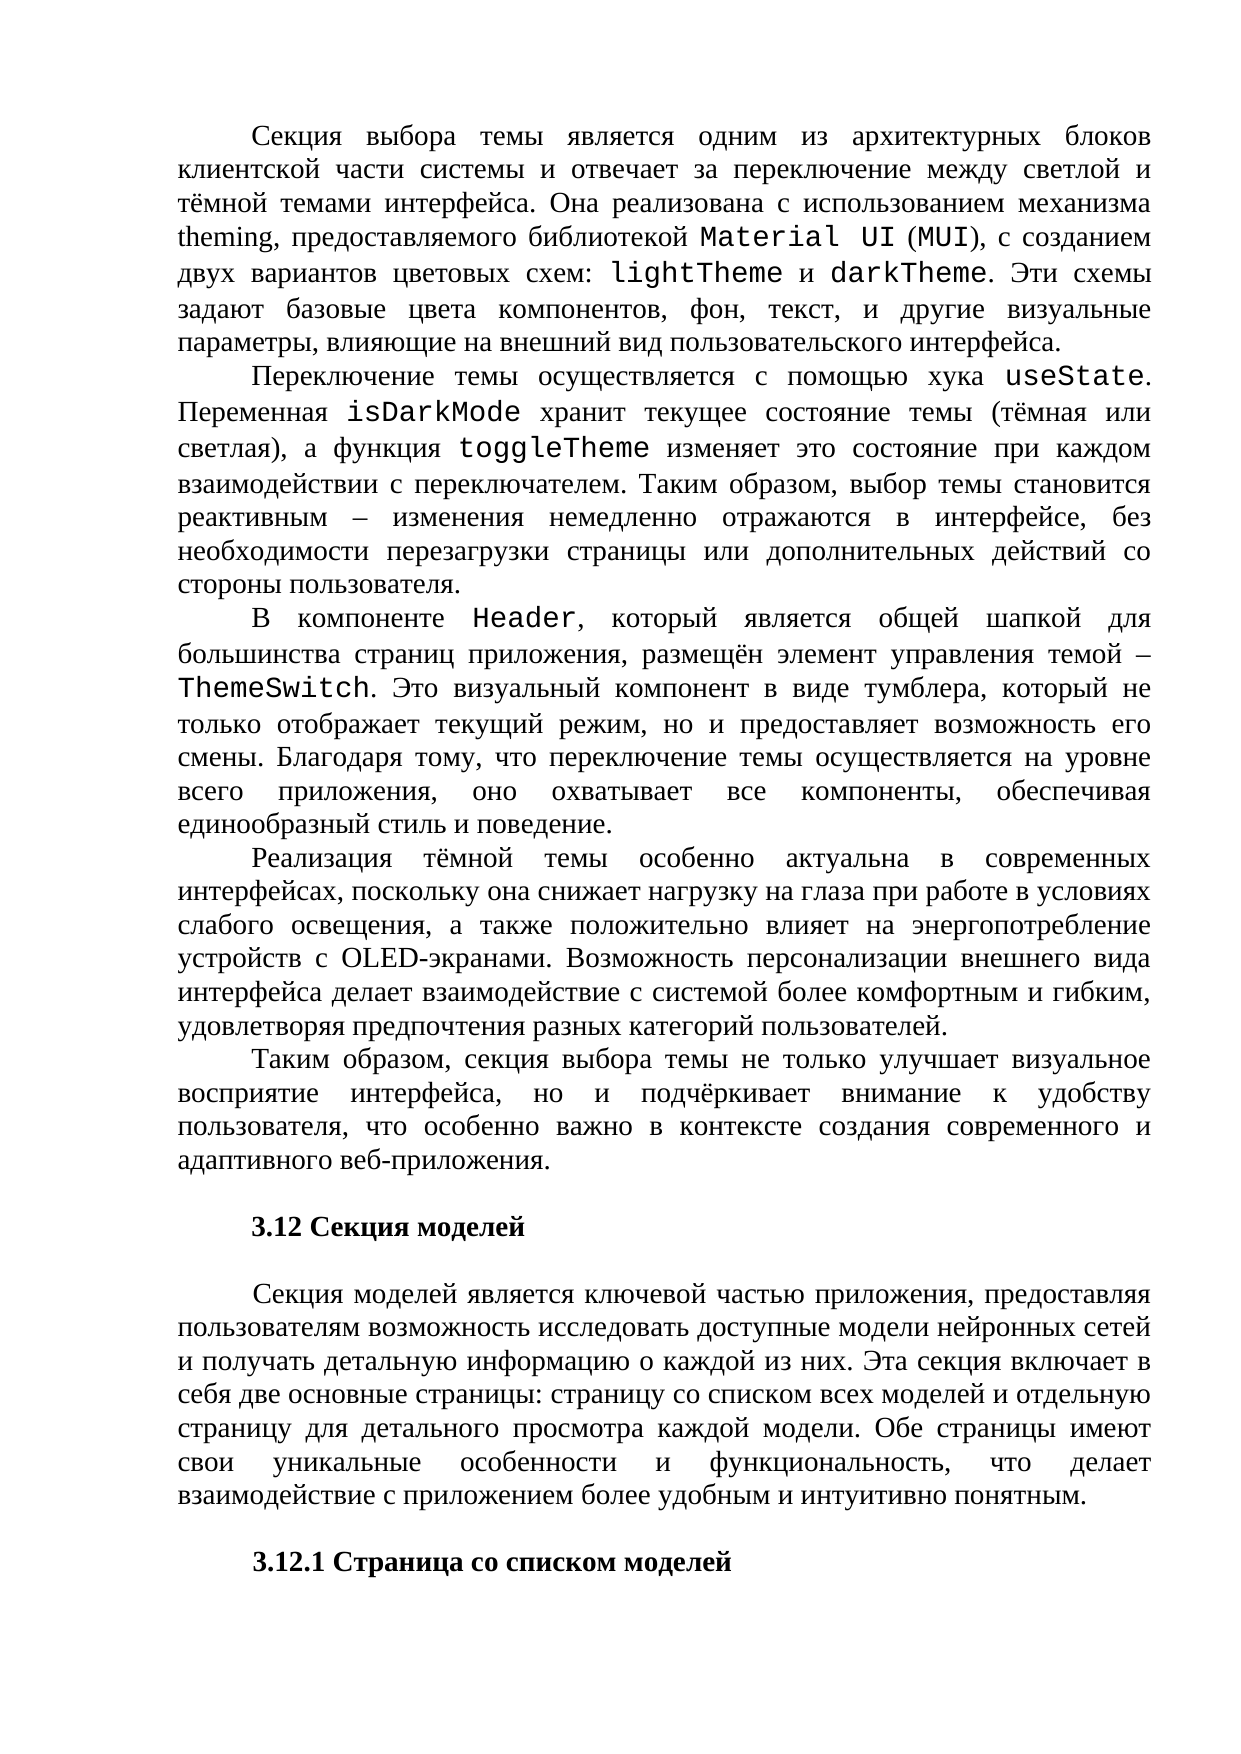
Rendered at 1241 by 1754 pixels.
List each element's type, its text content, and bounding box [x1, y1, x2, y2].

text Реализация тёмной темы особенно актуальна в современных интерфейсах, поскольку она снижает нагрузку на глаза при работе в условиях слабого освещения, а также положительно влияет на энергопотребление устройств с OLED-экранами. Возможность персонализации внешнего вида интерфейса делает взаимодействие с системой более комфортным и гибким, удовлетворяя предпочтения разных категорий пользователей. [177, 840, 1152, 1041]
text Таким образом, секция выбора темы не только улучшает визуальное восприятие интерфейса, но и подчёркивает внимание к удобству пользователя, что особенно важно в контексте создания современного и адаптивного веб-приложения. [177, 1041, 1152, 1175]
text 3.12.1 Страница со списком моделей [177, 1544, 1152, 1578]
text В компоненте Header, который является общей шапкой для большинства страниц приложения, размещён элемент управления темой – ThemeSwitch. Это визуальный компонент в виде тумблера, который не только отображает текущий режим, но и предоставляет возможность его смены. Благодаря тому, что переключение темы осуществляется на уровне всего приложения, оно охватывает все компоненты, обеспечивая единообразный стиль и поведение. [177, 600, 1152, 840]
subtitle 3.12 Секция моделей [251, 1209, 1152, 1242]
text Секция выбора темы является одним из архитектурных блоков клиентской части системы и отвечает за переключение между светлой и тёмной темами интерфейса. Она реализована с использованием механизма theming, предоставляемого библиотекой Material UI (MUI), с созданием двух вариантов цветовых схем: lightTheme и darkTheme. Эти схемы задают базовые цвета компонентов, фон, текст, и другие визуальные параметры, влияющие на внешний вид пользовательского интерфейса. [177, 118, 1152, 358]
text Секция моделей является ключевой частью приложения, предоставляя пользователям возможность исследовать доступные модели нейронных сетей и получать детальную информацию о каждой из них. Эта секция включает в себя две основные страницы: страницу со списком всех моделей и отдельную страницу для детального просмотра каждой модели. Обе страницы имеют свои уникальные особенности и функциональность, что делает взаимодействие с приложением более удобным и интуитивно понятным. [177, 1276, 1152, 1511]
text Переключение темы осуществляется с помощью хука useState. Переменная isDarkMode хранит текущее состояние темы (тёмная или светлая), а функция toggleTheme изменяет это состояние при каждом взаимодействии с переключателем. Таким образом, выбор темы становится реактивным – изменения немедленно отражаются в интерфейсе, без необходимости перезагрузки страницы или дополнительных действий со стороны пользователя. [177, 358, 1152, 600]
